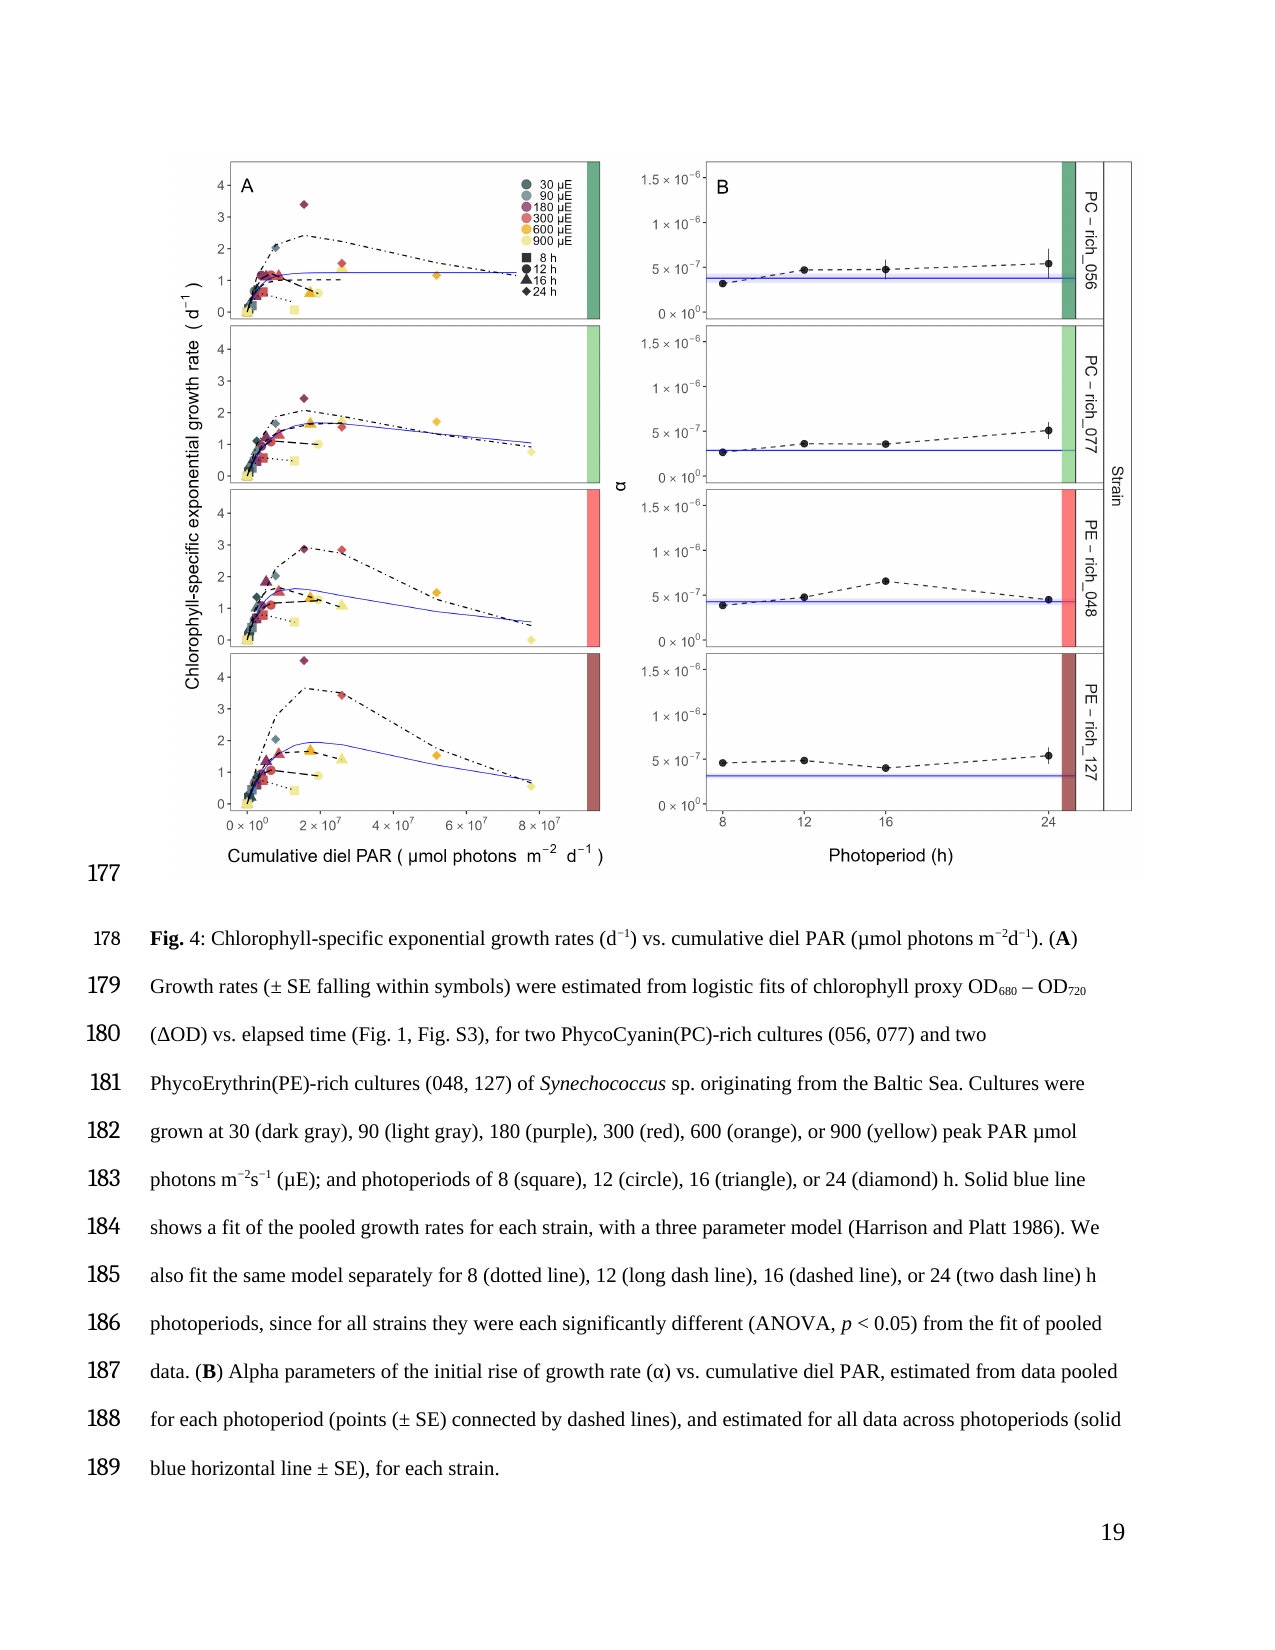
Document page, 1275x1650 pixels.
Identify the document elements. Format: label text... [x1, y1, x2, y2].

text Fig. 4: Chlorophyll-specific exponential growth rates (d−1) vs. cumulative diel PAR (µmol photons m−2d−1). (A) Growth rates (± SE falling within symbols) were estimated from logistic fits of chlorophyll proxy OD680 – OD720 (ΔOD) vs. elapsed time (Fig. 1, Fig. S3), for two PhycoCyanin(PC)-rich cultures (056, 077) and two PhycoErythrin(PE)-rich cultures (048, 127) of Synechococcus sp. originating from the Baltic Sea. Cultures were grown at 30 (dark gray), 90 (light gray), 180 (purple), 300 (red), 600 (orange), or 900 (yellow) peak PAR µmol photons m−2s−1 (µE); and photoperiods of 8 (square), 12 (circle), 16 (triangle), or 24 (diamond) h. Solid blue line shows a fit of the pooled growth rates for each strain, with a three parameter model (Harrison and Platt 1986). We also fit the same model separately for 8 (dotted line), 12 (long dash line), 16 (dashed line), or 24 (two dash line) h photoperiods, since for all strains they were each significantly different (ANOVA, p < 0.05) from the fit of pooled data. (B) Alpha parameters of the initial rise of growth rate (α) vs. cumulative diel PAR, estimated from data pooled for each photoperiod (points (± SE) connected by dashed lines), and estimated for all data across photoperiods (solid blue horizontal line ± SE), for each strain. [150, 926, 1125, 1479]
picture [168, 150, 1144, 882]
